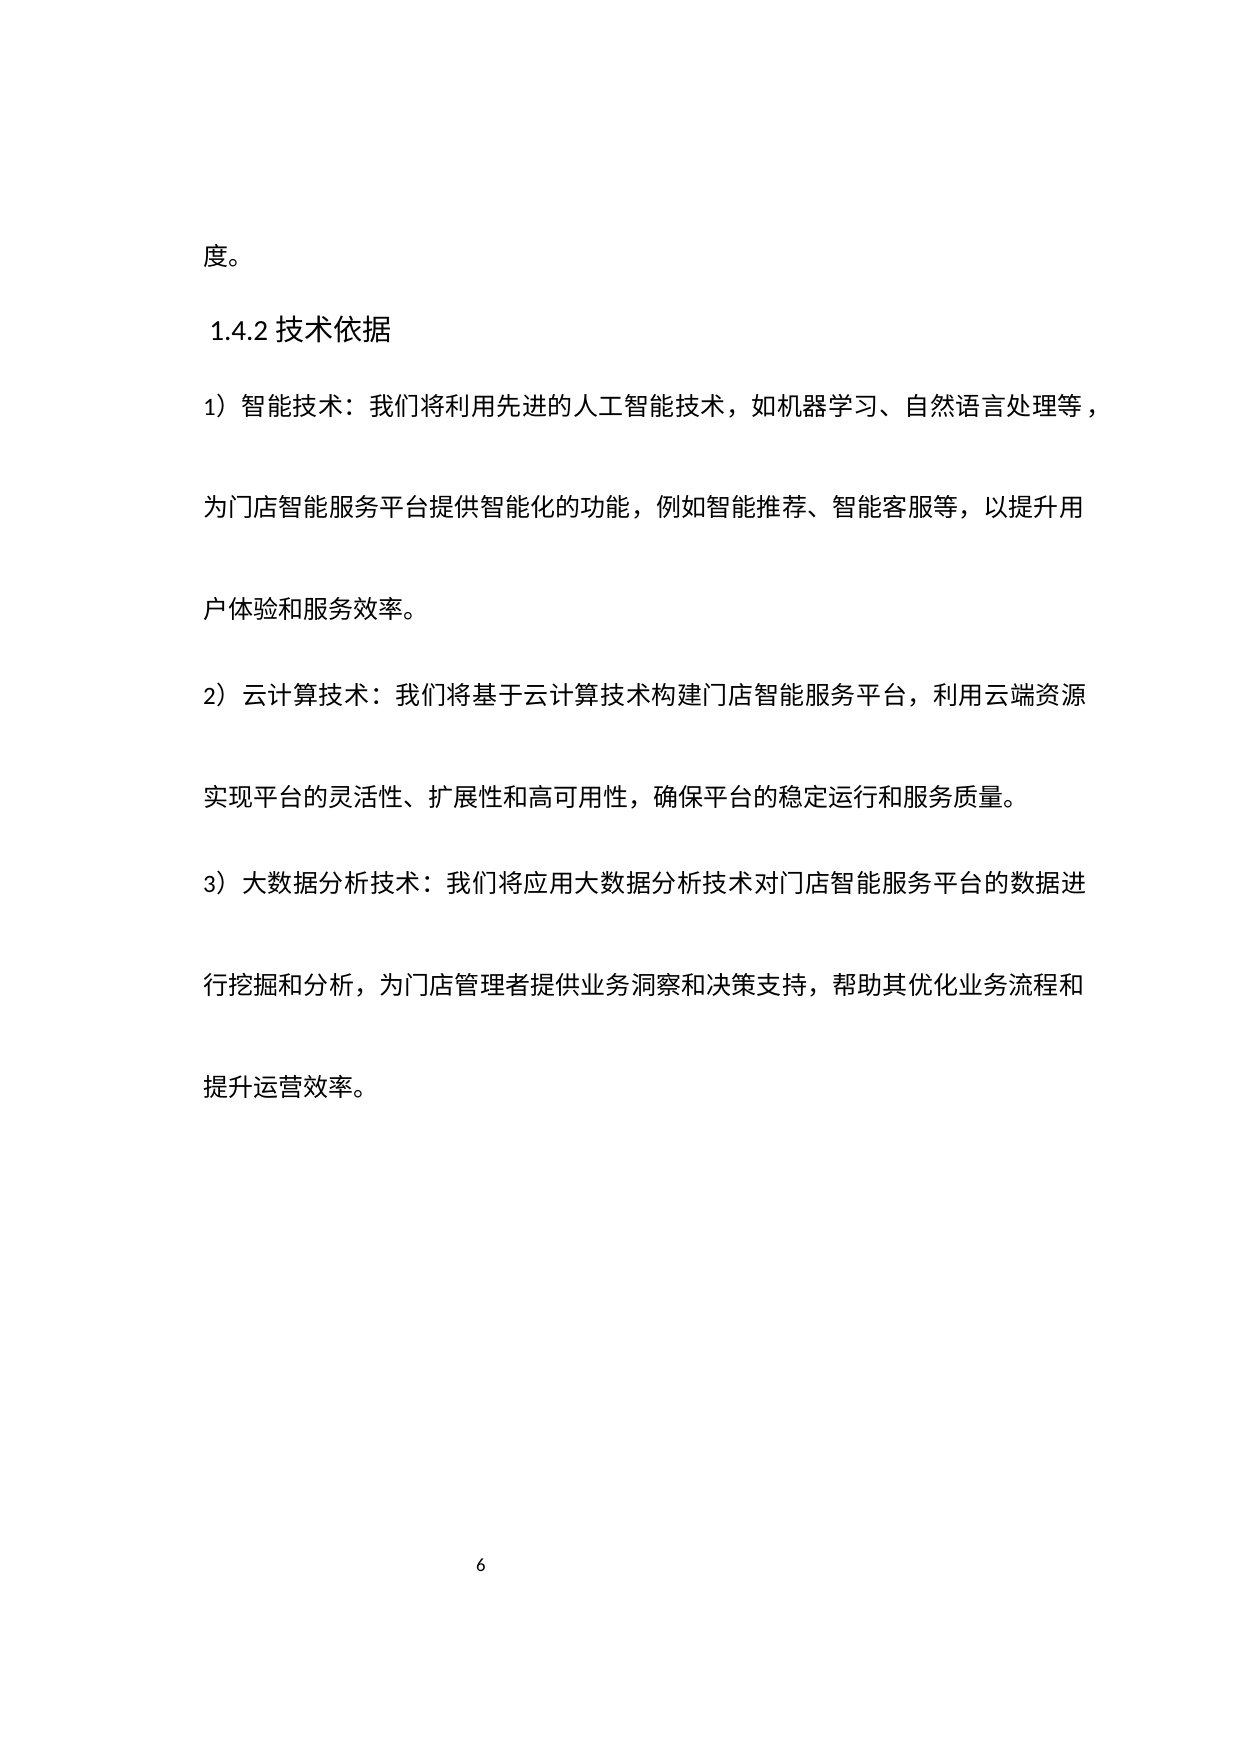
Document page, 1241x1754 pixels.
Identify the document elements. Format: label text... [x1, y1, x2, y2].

text 2）云计算技术：我们将基于云计算技术构建门店智能服务平台，利用云端资源实现平台的灵活性、扩展性和高可用性，确保平台的稳定运行和服务质量。 [203, 660, 1087, 830]
subtitle 1.4.2 技术依据 [165, 307, 1087, 349]
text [203, 221, 1087, 289]
text 1）智能技术：我们将利用先进的人工智能技术，如机器学习、自然语言处理等，为门店智能服务平台提供智能化的功能，例如智能推荐、智能客服等，以提升用户体验和服务效率。 [203, 370, 1087, 642]
text 3）大数据分析技术：我们将应用大数据分析技术对门店智能服务平台的数据进行挖掘和分析，为门店管理者提供业务洞察和决策支持，帮助其优化业务流程和提升运营效率。 [203, 848, 1087, 1119]
